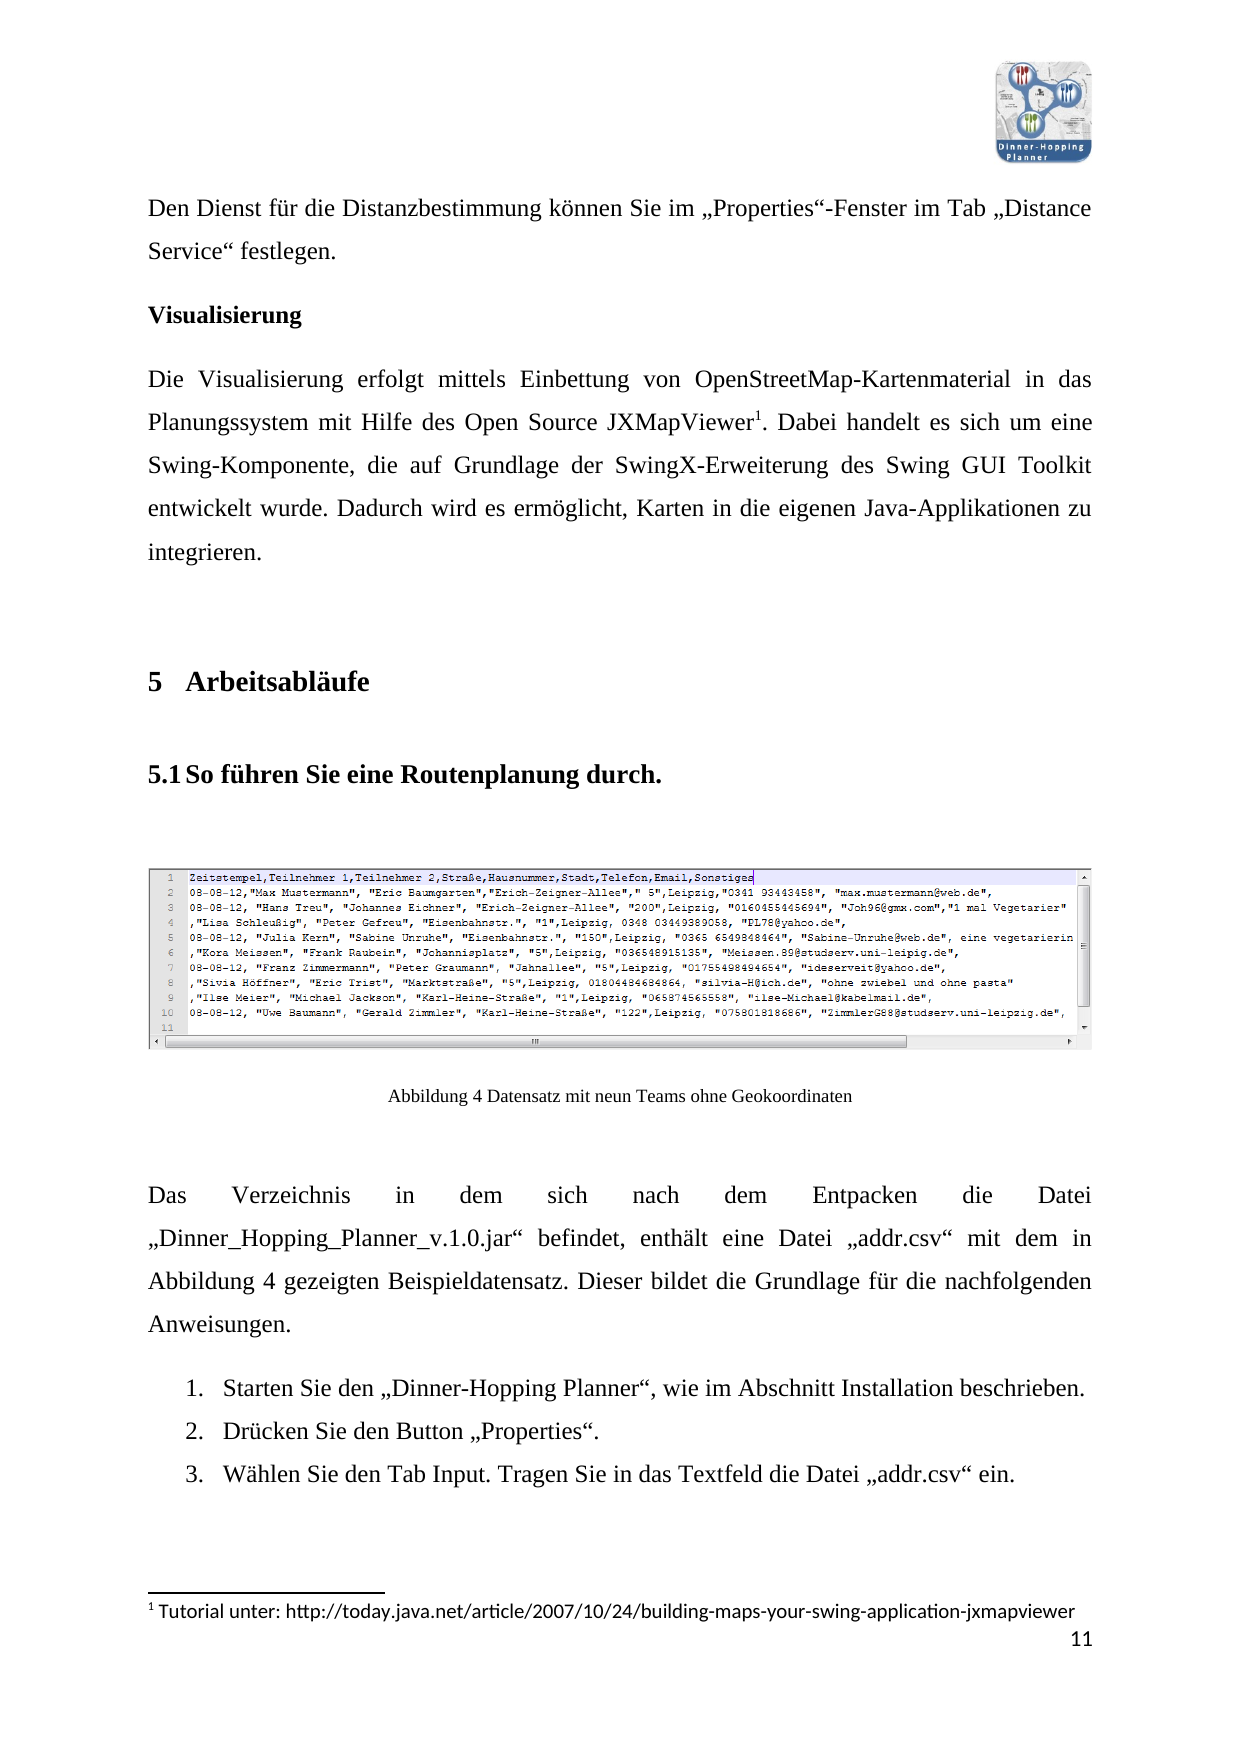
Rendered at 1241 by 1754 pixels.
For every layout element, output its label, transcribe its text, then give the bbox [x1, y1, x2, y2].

text Das Verzeichnis in dem sich nach dem Entpacken die Datei „Dinner_Hopping_Planner_v.1.0.jar“ befindet, enthält eine Datei „addr.csv“ mit dem in Abbildung 4 gezeigten Beispieldatensatz. Dieser bildet die Grundlage für die nachfolgenden Anweisungen. [148, 1180, 1093, 1338]
text Den Dienst für die Distanzbestimmung können Sie im „Properties“-Fenster im Tab „Distance Service“ festlegen. [148, 193, 1093, 265]
text Abbildung 4 Datensatz mit neun Teams ohne Geokoordinaten [148, 1084, 1093, 1106]
list Wählen Sie den Tab Input. Tragen Sie in das Textfeld die Datei „addr.csv“ ein. [185, 1459, 1093, 1488]
list So führen Sie eine Routenplanung durch. [148, 758, 1093, 789]
list Drücken Sie den Button „Properties“. [185, 1416, 1093, 1445]
picture [148, 868, 1092, 1050]
list Starten Sie den „Dinner-Hopping Planner“, wie im Abschnitt Installation beschrieben. [185, 1373, 1093, 1402]
picture [993, 59, 1093, 165]
text Die Visualisierung erfolgt mittels Einbettung von OpenStreetMap-Kartenmaterial in das Planungssystem mit Hilfe des Open Source JXMapViewer. Dabei handelt es sich um eine Swing-Komponente, die auf Grundlage der SwingX-Erweiterung des Swing GUI Toolkit entwickelt wurde. Dadurch wird es ermöglicht, Karten in die eigenen Java-Applikationen zu integrieren. [148, 364, 1093, 565]
list Arbeitsabläufe [148, 664, 1093, 698]
text Visualisierung [148, 300, 1093, 329]
